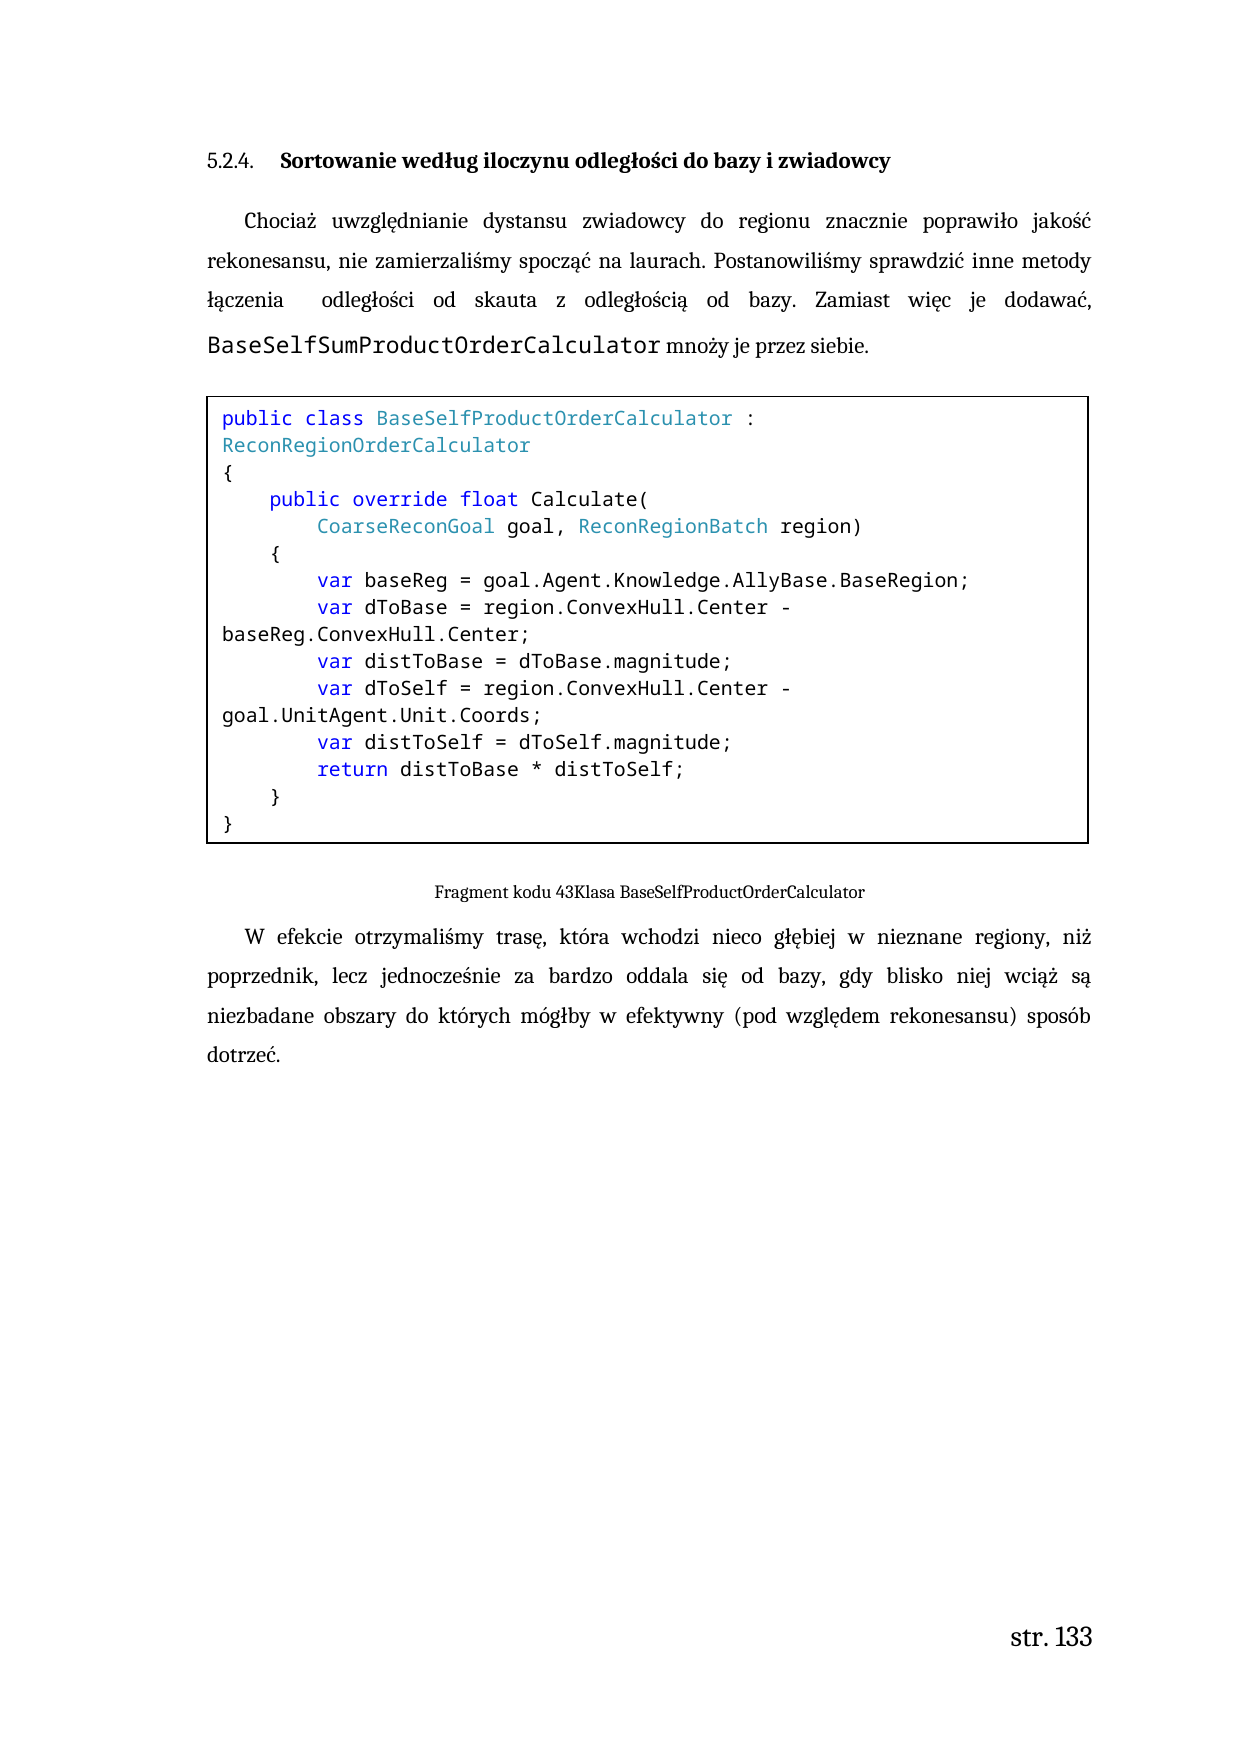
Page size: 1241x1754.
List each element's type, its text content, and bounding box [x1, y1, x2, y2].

text W efekcie otrzymaliśmy trasę, która wchodzi nieco głębiej w nieznane regiony, niż poprzednik, lecz jednocześnie za bardzo oddala się od bazy, gdy blisko niej wciąż są niezbadane obszary do których mógłby w efektywny (pod względem rekonesansu) sposób dotrzeć. [207, 924, 1092, 1068]
subtitle Sortowanie według iloczynu odległości do bazy i zwiadowcy [207, 148, 1092, 174]
text Chociaż uwzględnianie dystansu zwiadowcy do regionu znacznie poprawiło jakość rekonesansu, nie zamierzaliśmy spocząć na laurach. Postanowiliśmy sprawdzić inne metody łączenia odległości od skauta z odległością od bazy. Zamiast więc je dodawać, BaseSelfSumProductOrderCalculator mnoży je przez siebie. [207, 208, 1092, 360]
